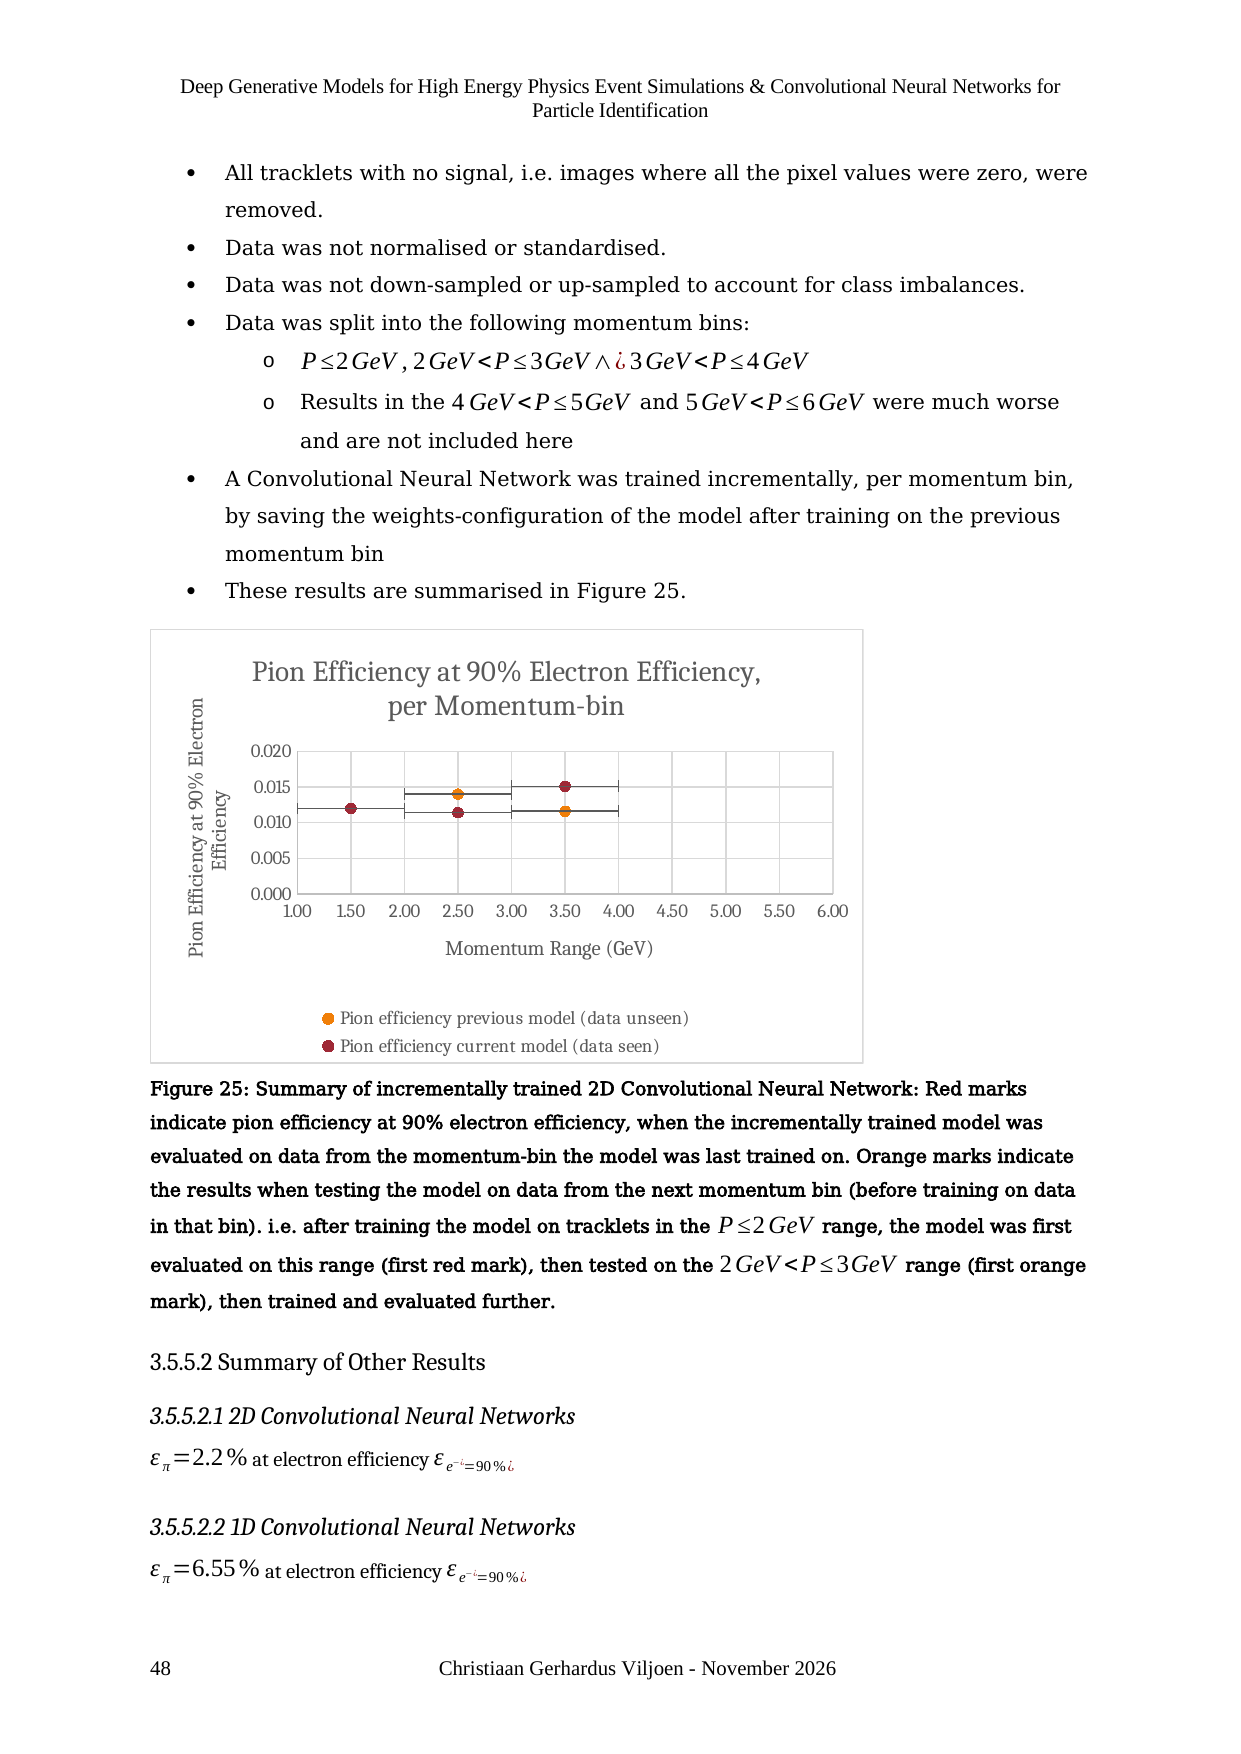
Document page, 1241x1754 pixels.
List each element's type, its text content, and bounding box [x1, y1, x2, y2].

list A Convolutional Neural Network was trained incrementally, per momentum bin, by saving the weights-configuration of the model after training on the previous momentum bin [187, 466, 1090, 566]
subtitle 2D Convolutional Neural Networks [150, 1402, 1090, 1431]
list Data was split into the following momentum bins: [187, 310, 1090, 335]
list Data was not normalised or standardised. [187, 234, 1090, 260]
subtitle 1D Convolutional Neural Networks [150, 1513, 1090, 1542]
list These results are summarised in Figure 25. [187, 578, 1090, 603]
list Data was not down-sampled or up-sampled to account for class imbalances. [187, 272, 1090, 297]
list All tracklets with no signal, i.e. images where all the pixel values were zero, were removed. [187, 159, 1090, 222]
text at electron efficiency [150, 1443, 1090, 1476]
subtitle Summary of Other Results [150, 1348, 1090, 1377]
list Results in the and were much worse and are not included here [262, 388, 1090, 453]
text at electron efficiency [150, 1554, 1090, 1587]
